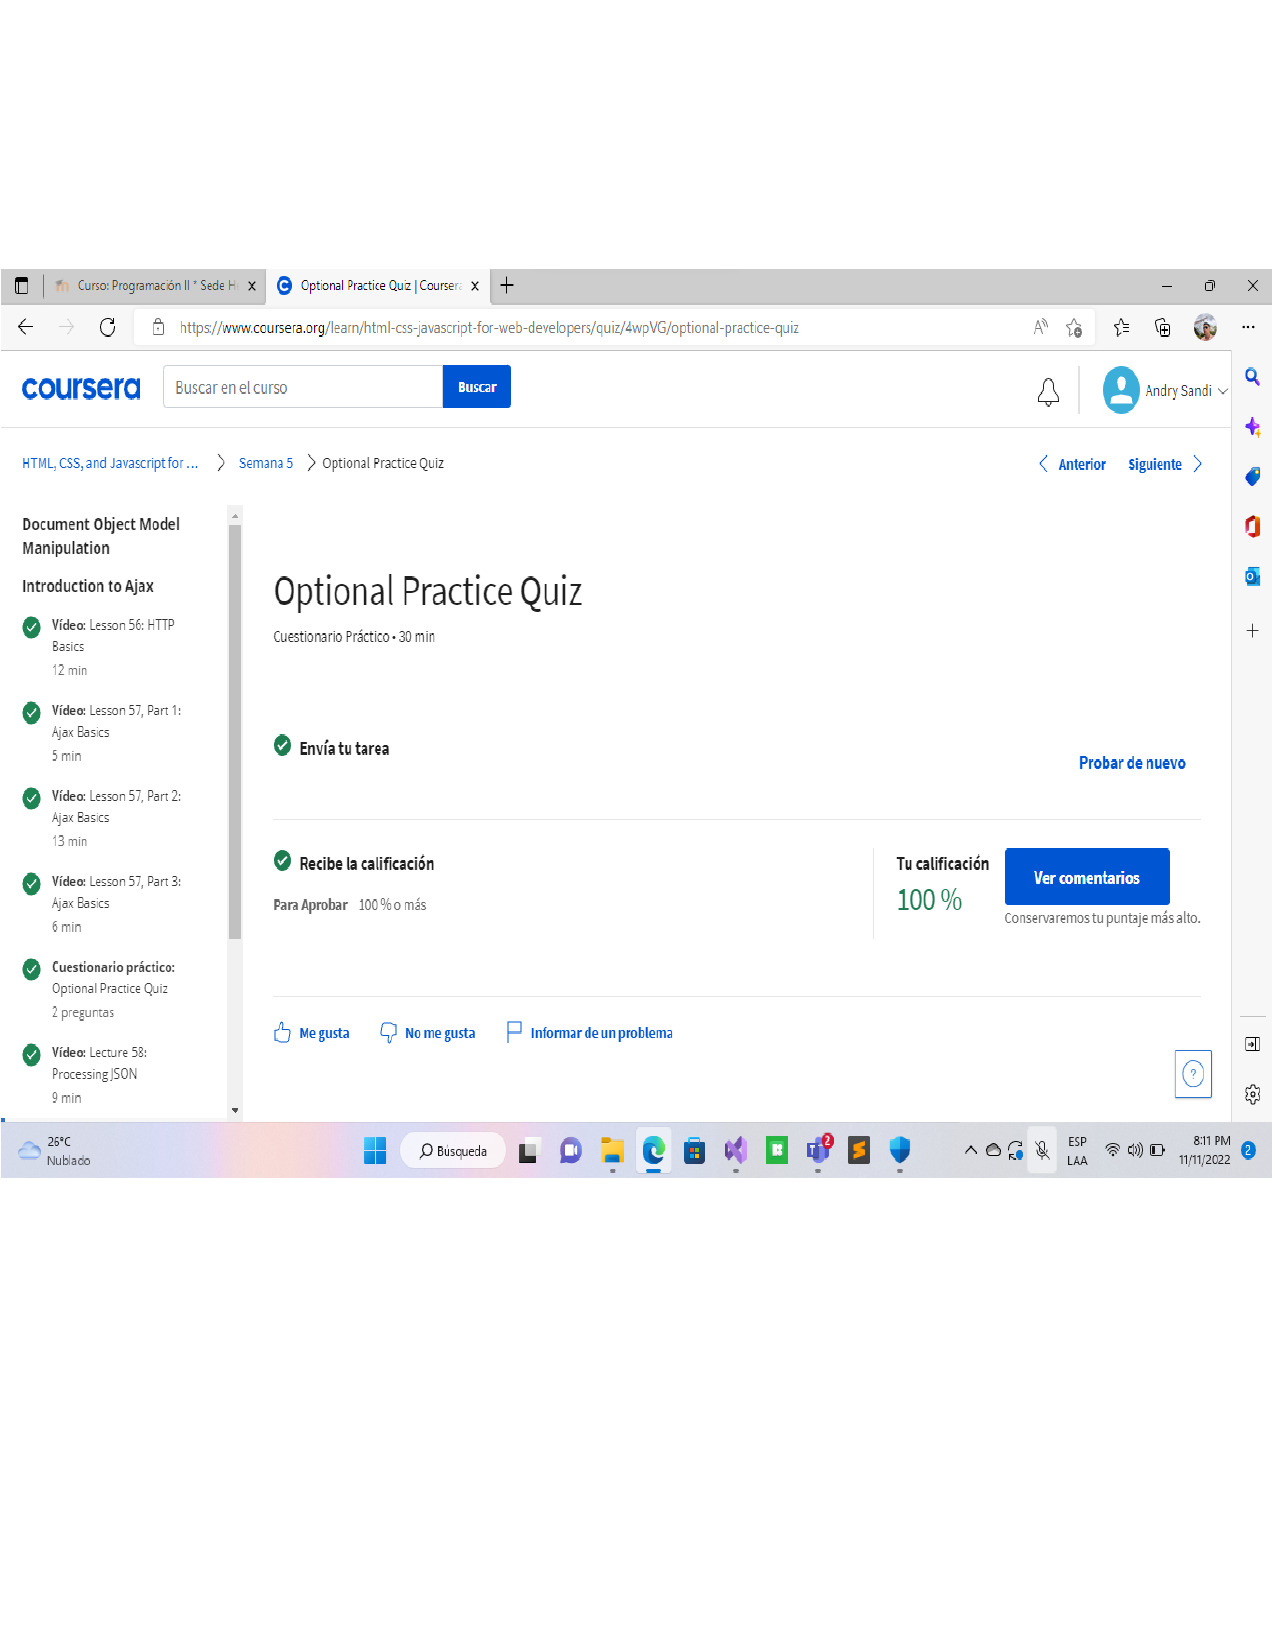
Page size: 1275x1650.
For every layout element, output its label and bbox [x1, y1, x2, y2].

picture [1, 269, 1272, 1178]
